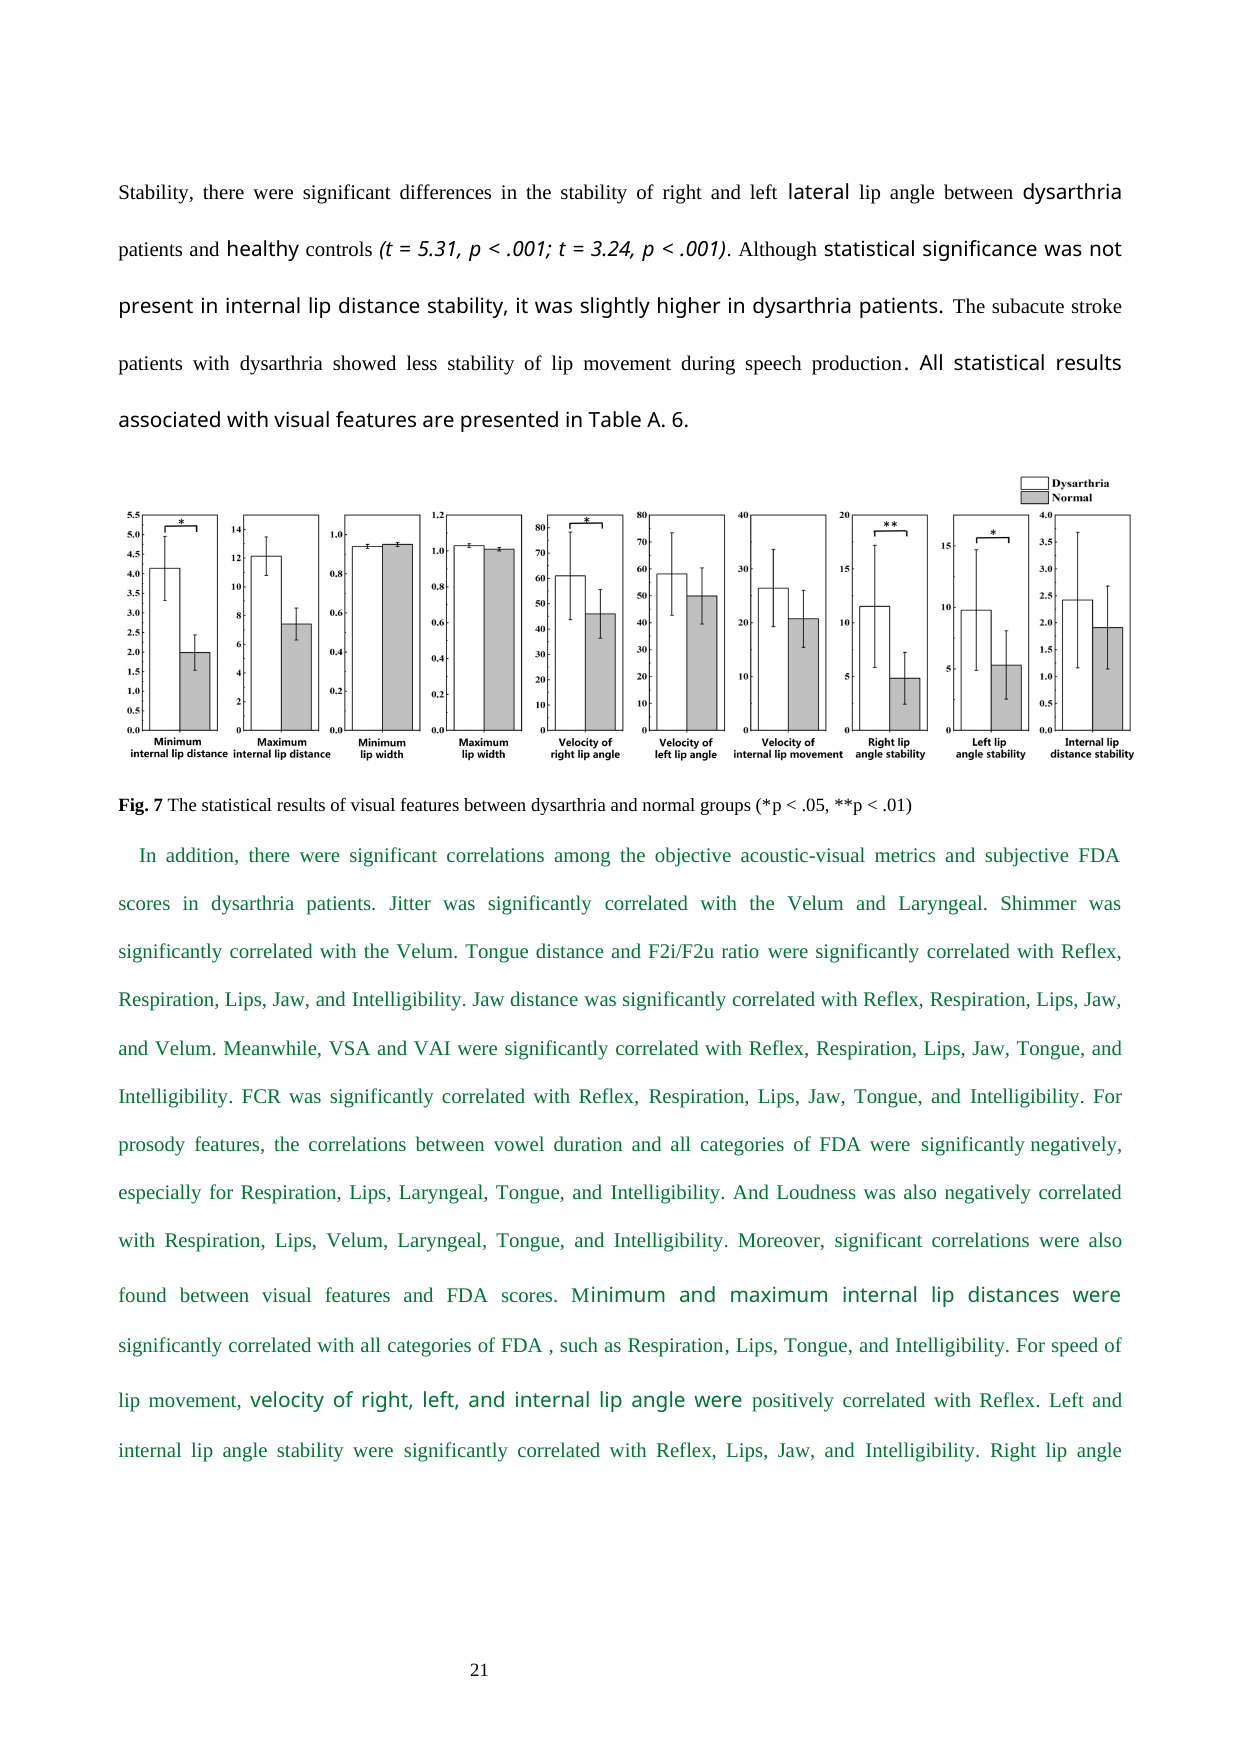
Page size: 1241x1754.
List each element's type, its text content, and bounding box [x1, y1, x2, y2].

picture [118, 474, 1137, 766]
text Fig. 7 The statistical results of visual features between dysarthria and normal groups (*p < .05, **p < .01) [118, 794, 1122, 815]
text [118, 843, 1122, 1462]
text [118, 177, 1122, 433]
